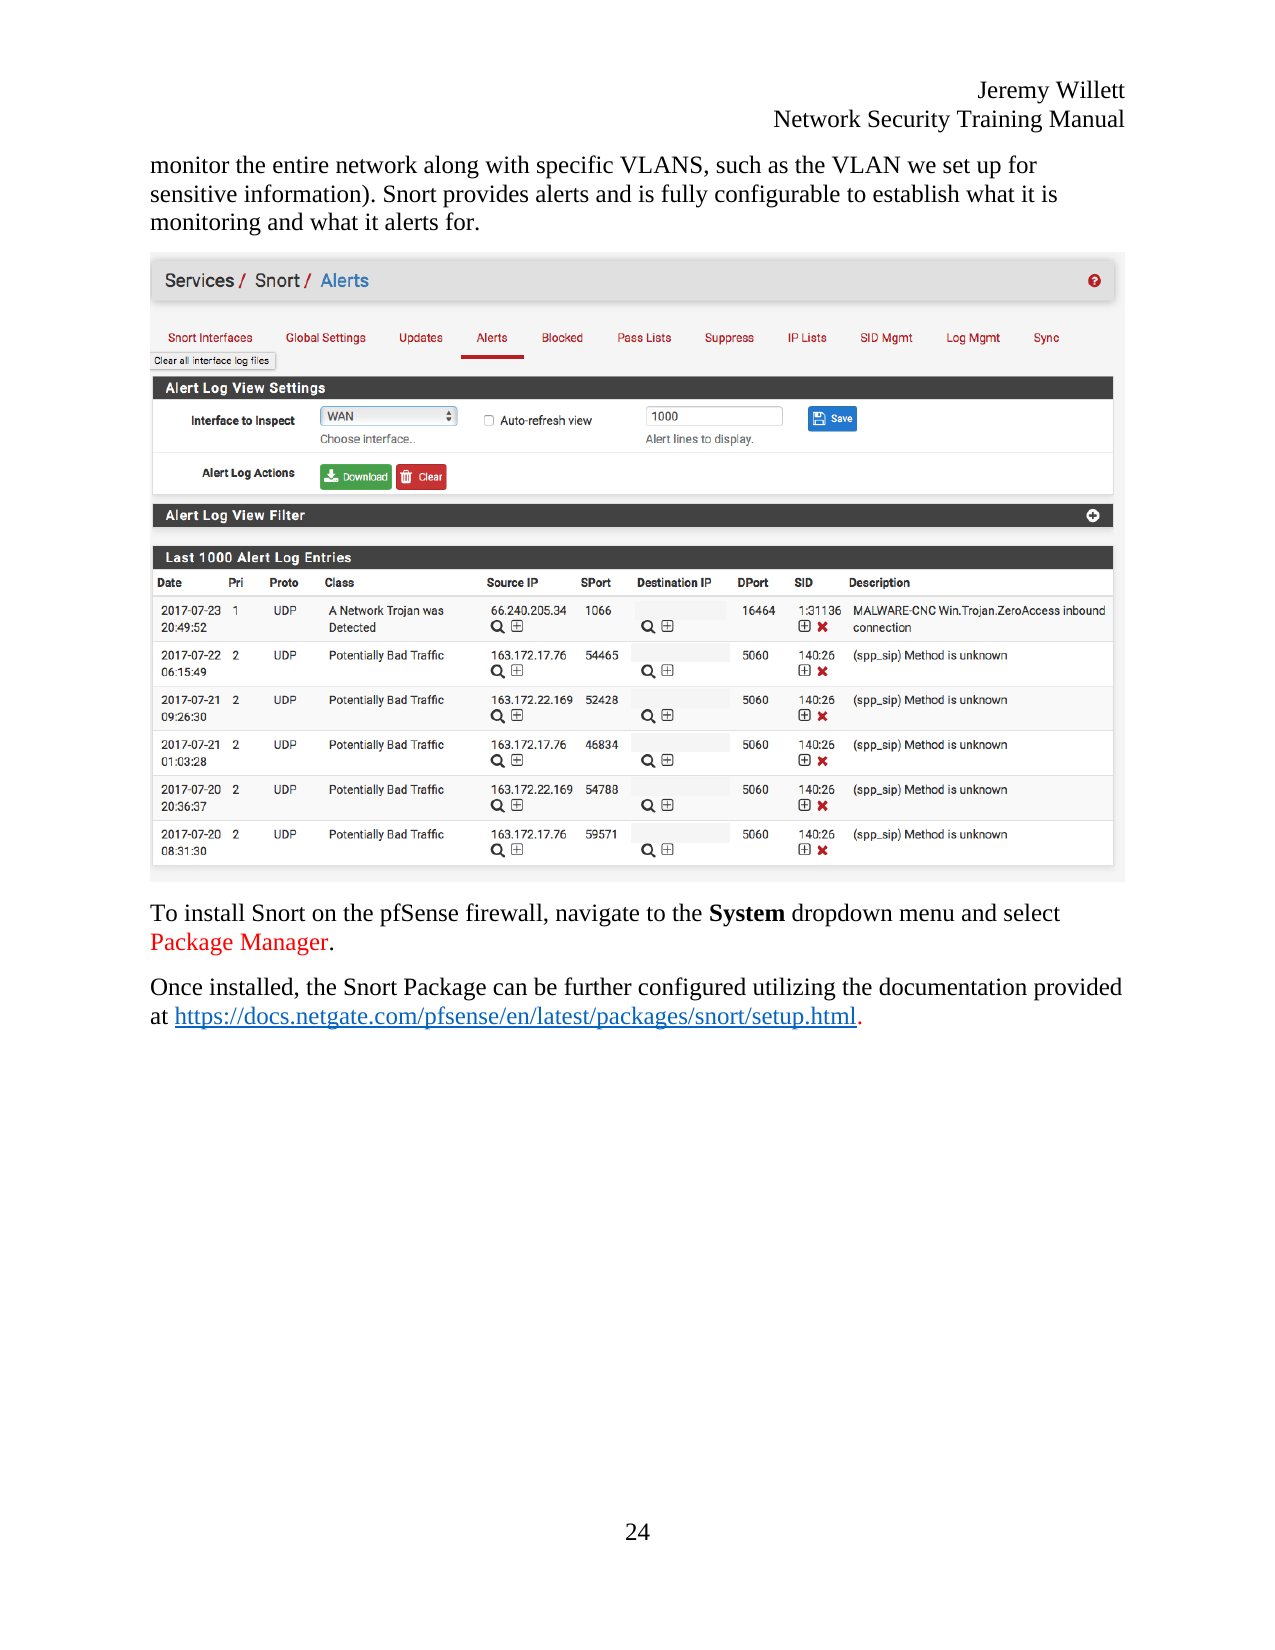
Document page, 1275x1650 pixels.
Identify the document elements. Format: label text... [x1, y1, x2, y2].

picture [150, 252, 1125, 882]
text To install Snort on the pfSense firewall, navigate to the System dropdown menu and select Package Manager. [150, 898, 1125, 956]
text Once installed, the Snort Package can be further configured utilizing the documentation provided at https://docs.netgate.com/pfsense/en/latest/packages/snort/setup.html. [150, 972, 1125, 1030]
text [150, 150, 1125, 236]
